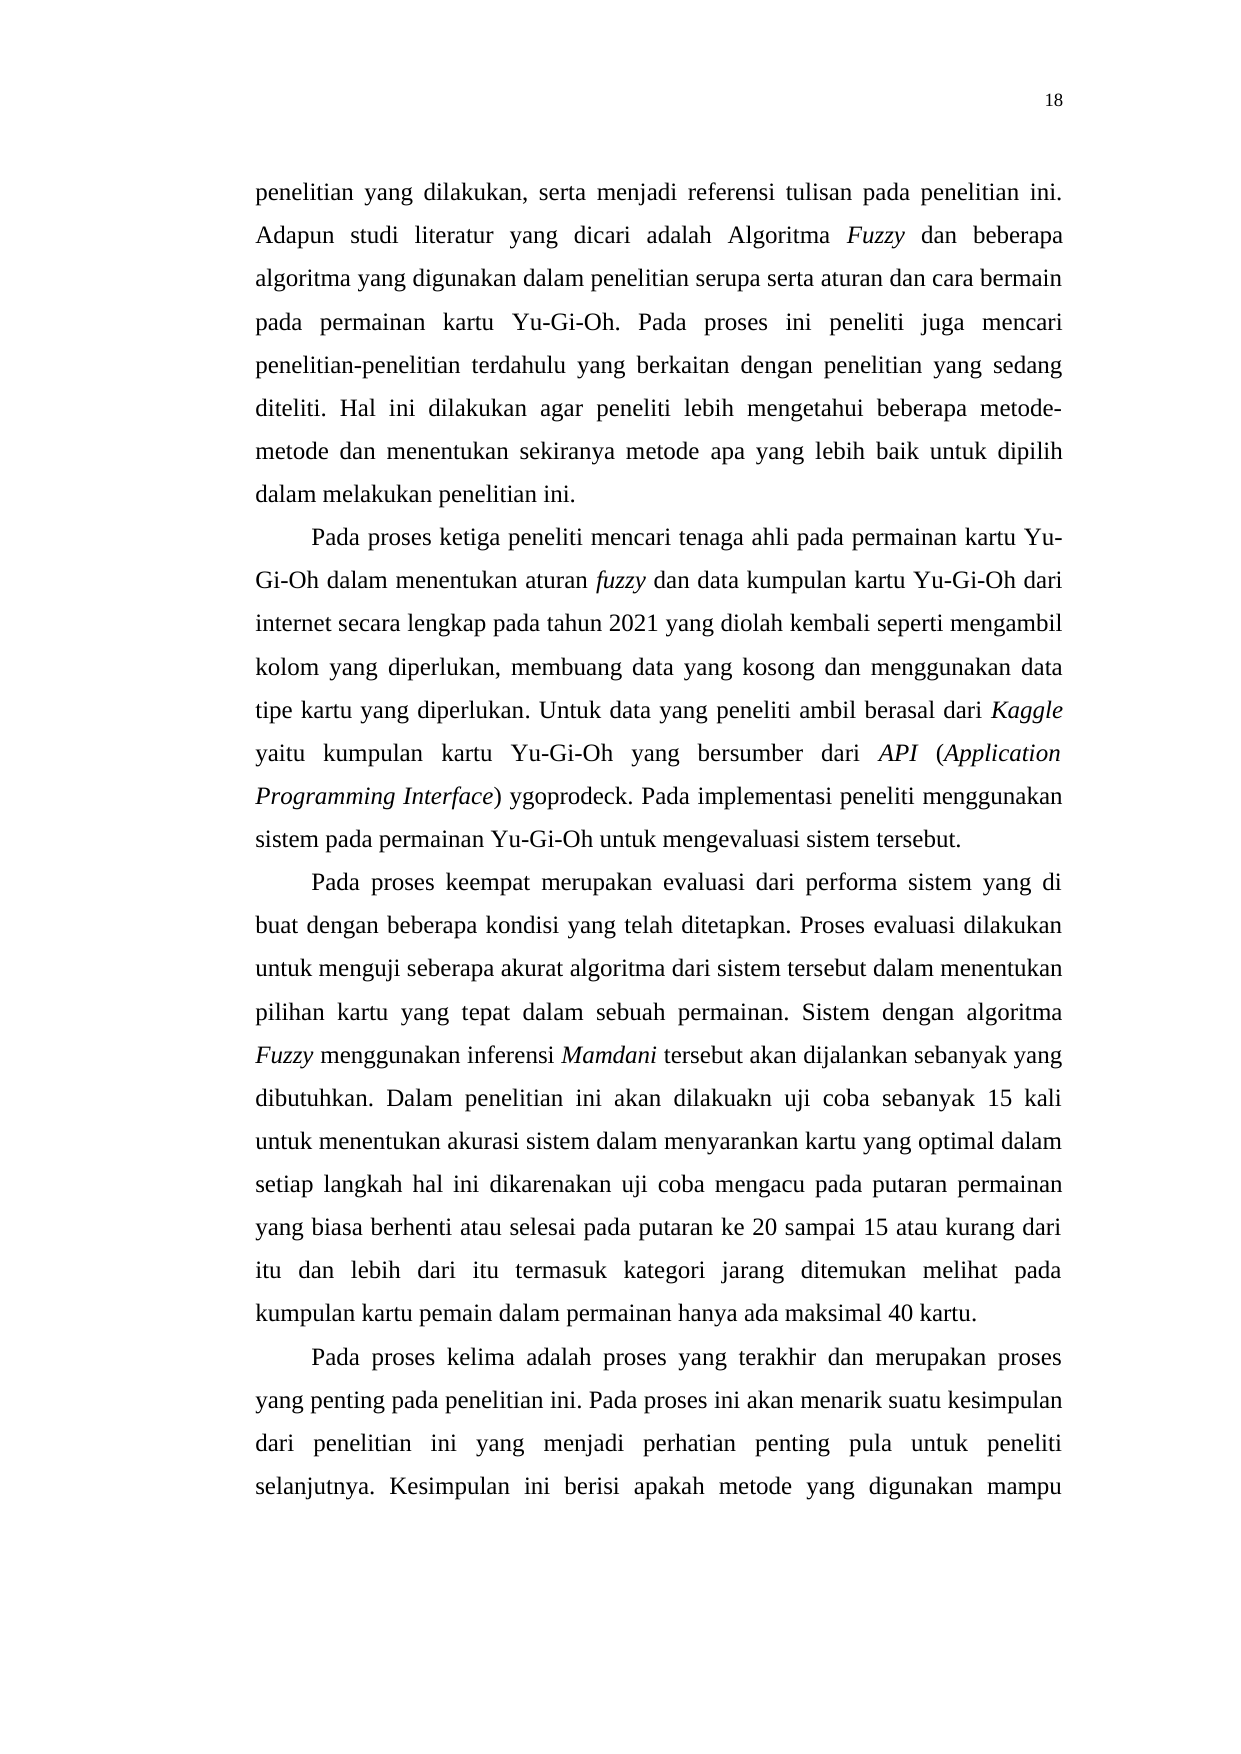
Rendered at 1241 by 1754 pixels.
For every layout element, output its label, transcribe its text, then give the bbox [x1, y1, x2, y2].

text Pada proses keempat merupakan evaluasi dari performa sistem yang di buat dengan beberapa kondisi yang telah ditetapkan. Proses evaluasi dilakukan untuk menguji seberapa akurat algoritma dari sistem tersebut dalam menentukan pilihan kartu yang tepat dalam sebuah permainan. Sistem dengan algoritma Fuzzy menggunakan inferensi Mamdani tersebut akan dijalankan sebanyak yang dibutuhkan. Dalam penelitian ini akan dilakuakn uji coba sebanyak 15 kali untuk menentukan akurasi sistem dalam menyarankan kartu yang optimal dalam setiap langkah hal ini dikarenakan uji coba mengacu pada putaran permainan yang biasa berhenti atau selesai pada putaran ke 20 sampai 15 atau kurang dari itu dan lebih dari itu termasuk kategori jarang ditemukan melihat pada kumpulan kartu pemain dalam permainan hanya ada maksimal 40 kartu. [255, 867, 1063, 1327]
text Pada proses ketiga peneliti mencari tenaga ahli pada permainan kartu Yu-Gi-Oh dalam menentukan aturan fuzzy dan data kumpulan kartu Yu-Gi-Oh dari internet secara lengkap pada tahun 2021 yang diolah kembali seperti mengambil kolom yang diperlukan, membuang data yang kosong dan menggunakan data tipe kartu yang diperlukan. Untuk data yang peneliti ambil berasal dari Kaggle yaitu kumpulan kartu Yu-Gi-Oh yang bersumber dari API (Application Programming Interface) ygoprodeck. Pada implementasi peneliti menggunakan sistem pada permainan Yu-Gi-Oh untuk mengevaluasi sistem tersebut. [255, 522, 1063, 853]
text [255, 177, 1063, 508]
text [255, 1342, 1063, 1500]
